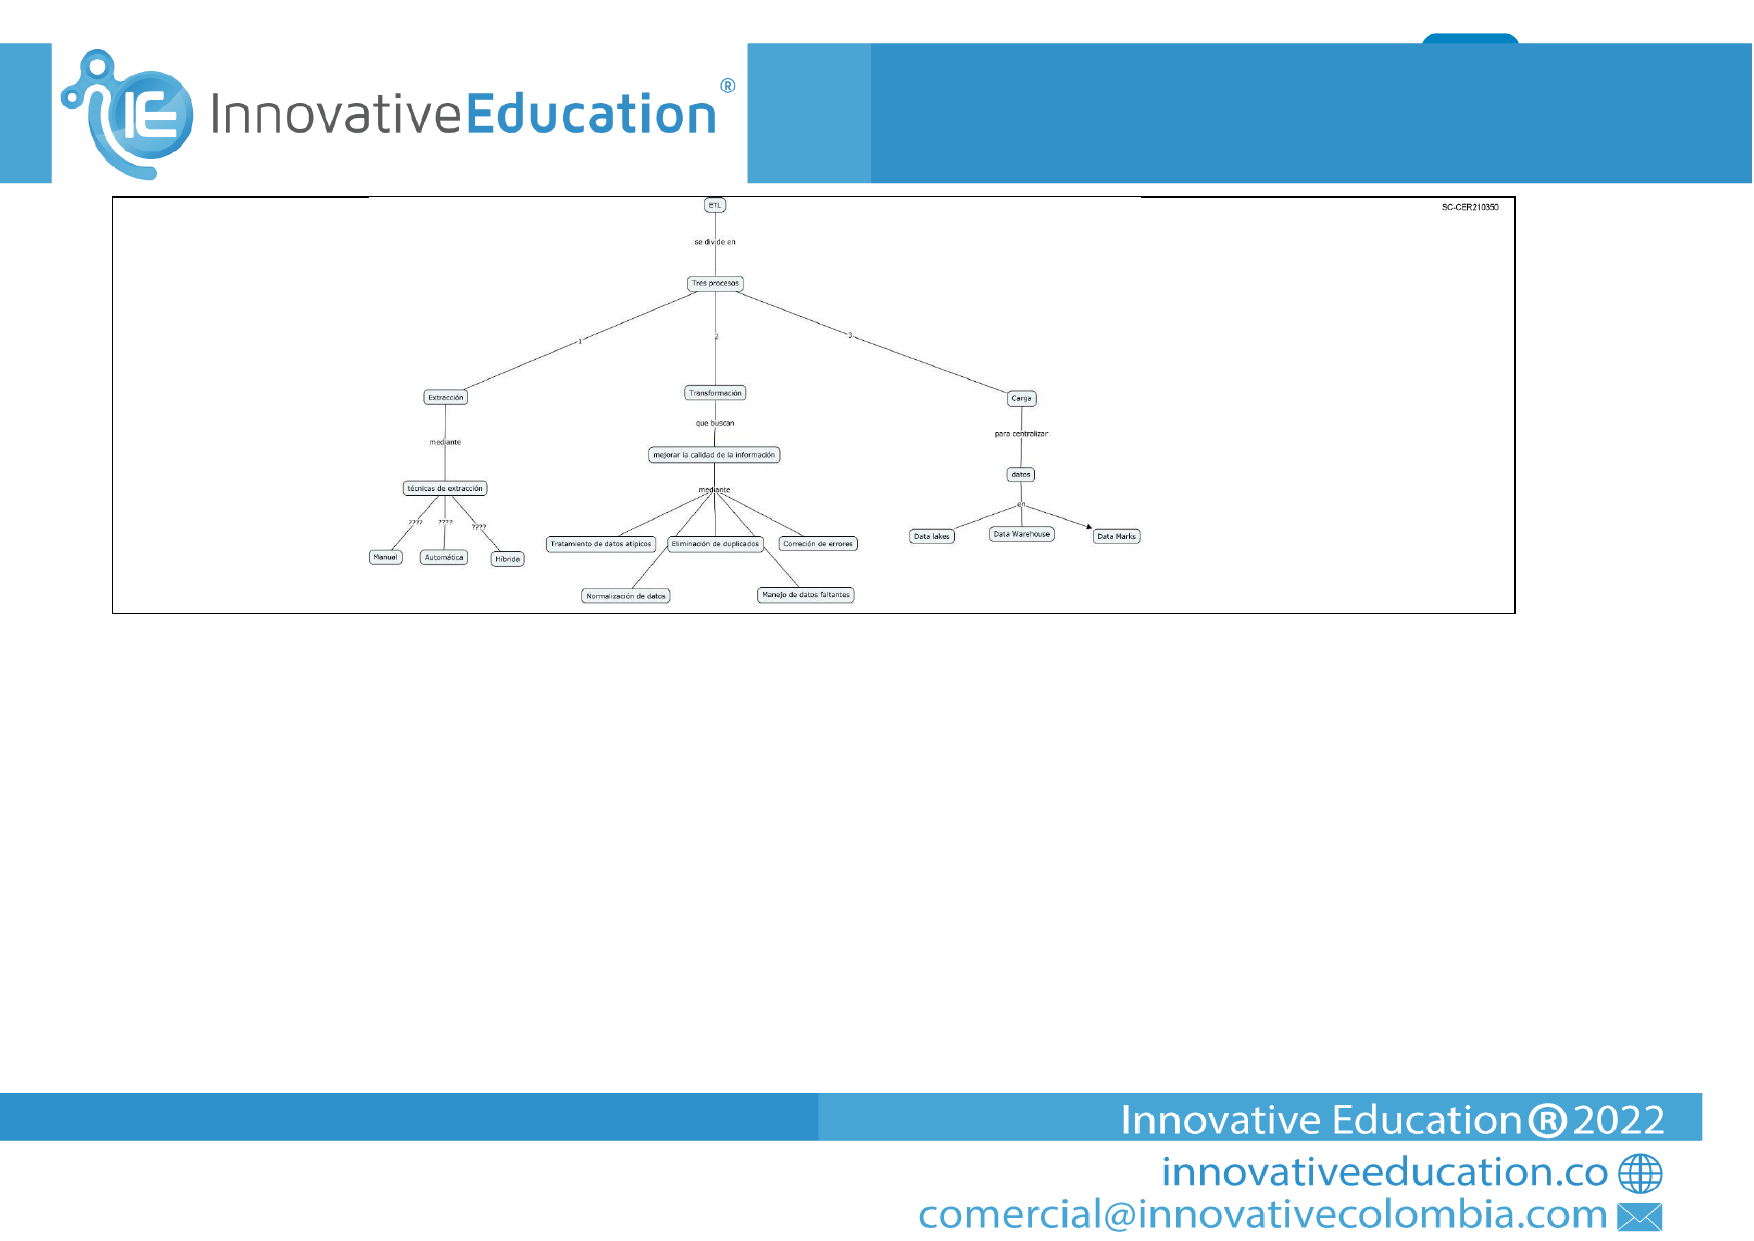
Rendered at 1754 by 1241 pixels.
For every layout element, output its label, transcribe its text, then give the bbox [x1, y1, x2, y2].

picture [368, 197, 1141, 604]
picture [0, 1092, 1703, 1238]
table_cell Figura 3 Síntesis de procesos ETL (extracción, transformación y carga) [113, 198, 1514, 613]
picture [0, 30, 1752, 213]
